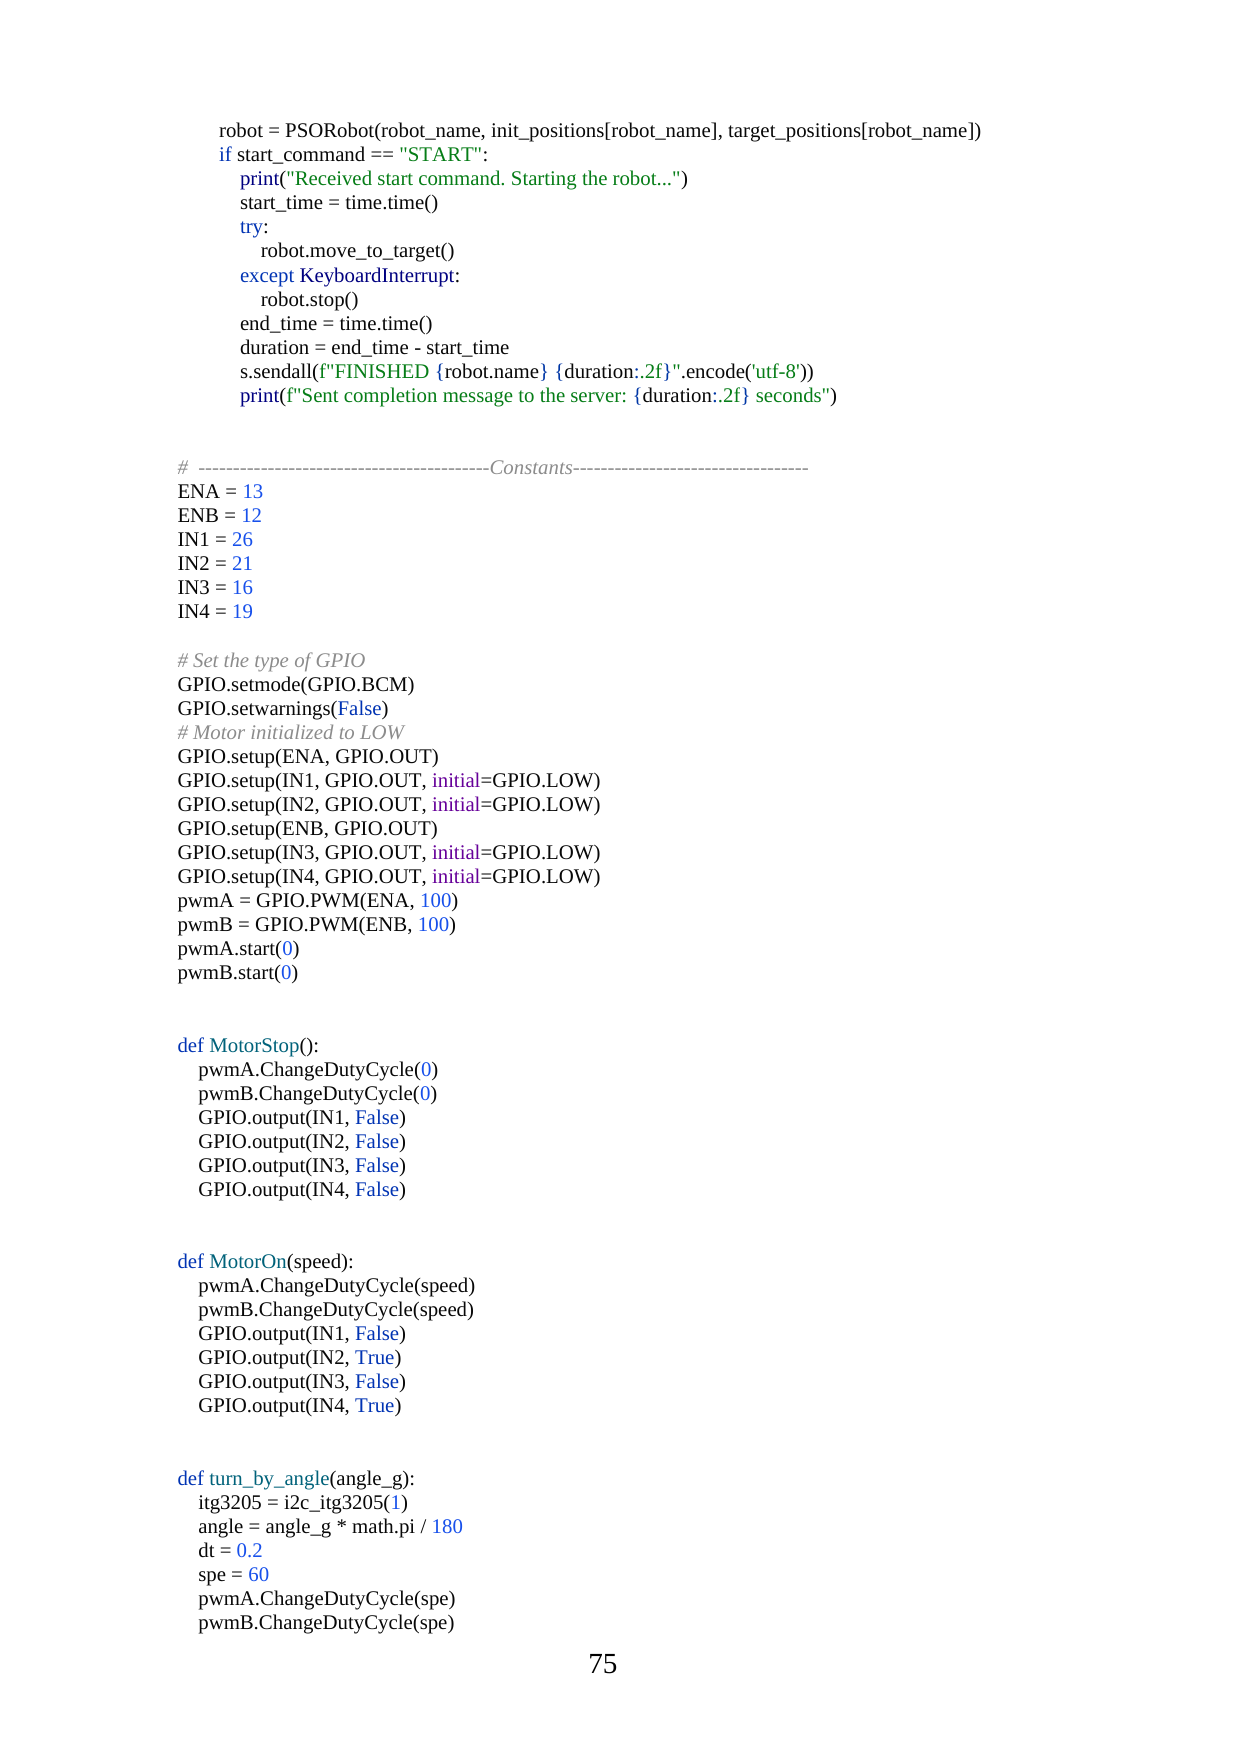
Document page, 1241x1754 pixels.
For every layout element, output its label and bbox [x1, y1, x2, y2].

picture [210, 1257, 214, 1268]
picture [210, 1041, 214, 1052]
picture [225, 1475, 233, 1483]
picture [293, 1475, 300, 1483]
picture [273, 1040, 277, 1051]
text [177, 118, 1152, 1634]
picture [221, 1475, 225, 1485]
